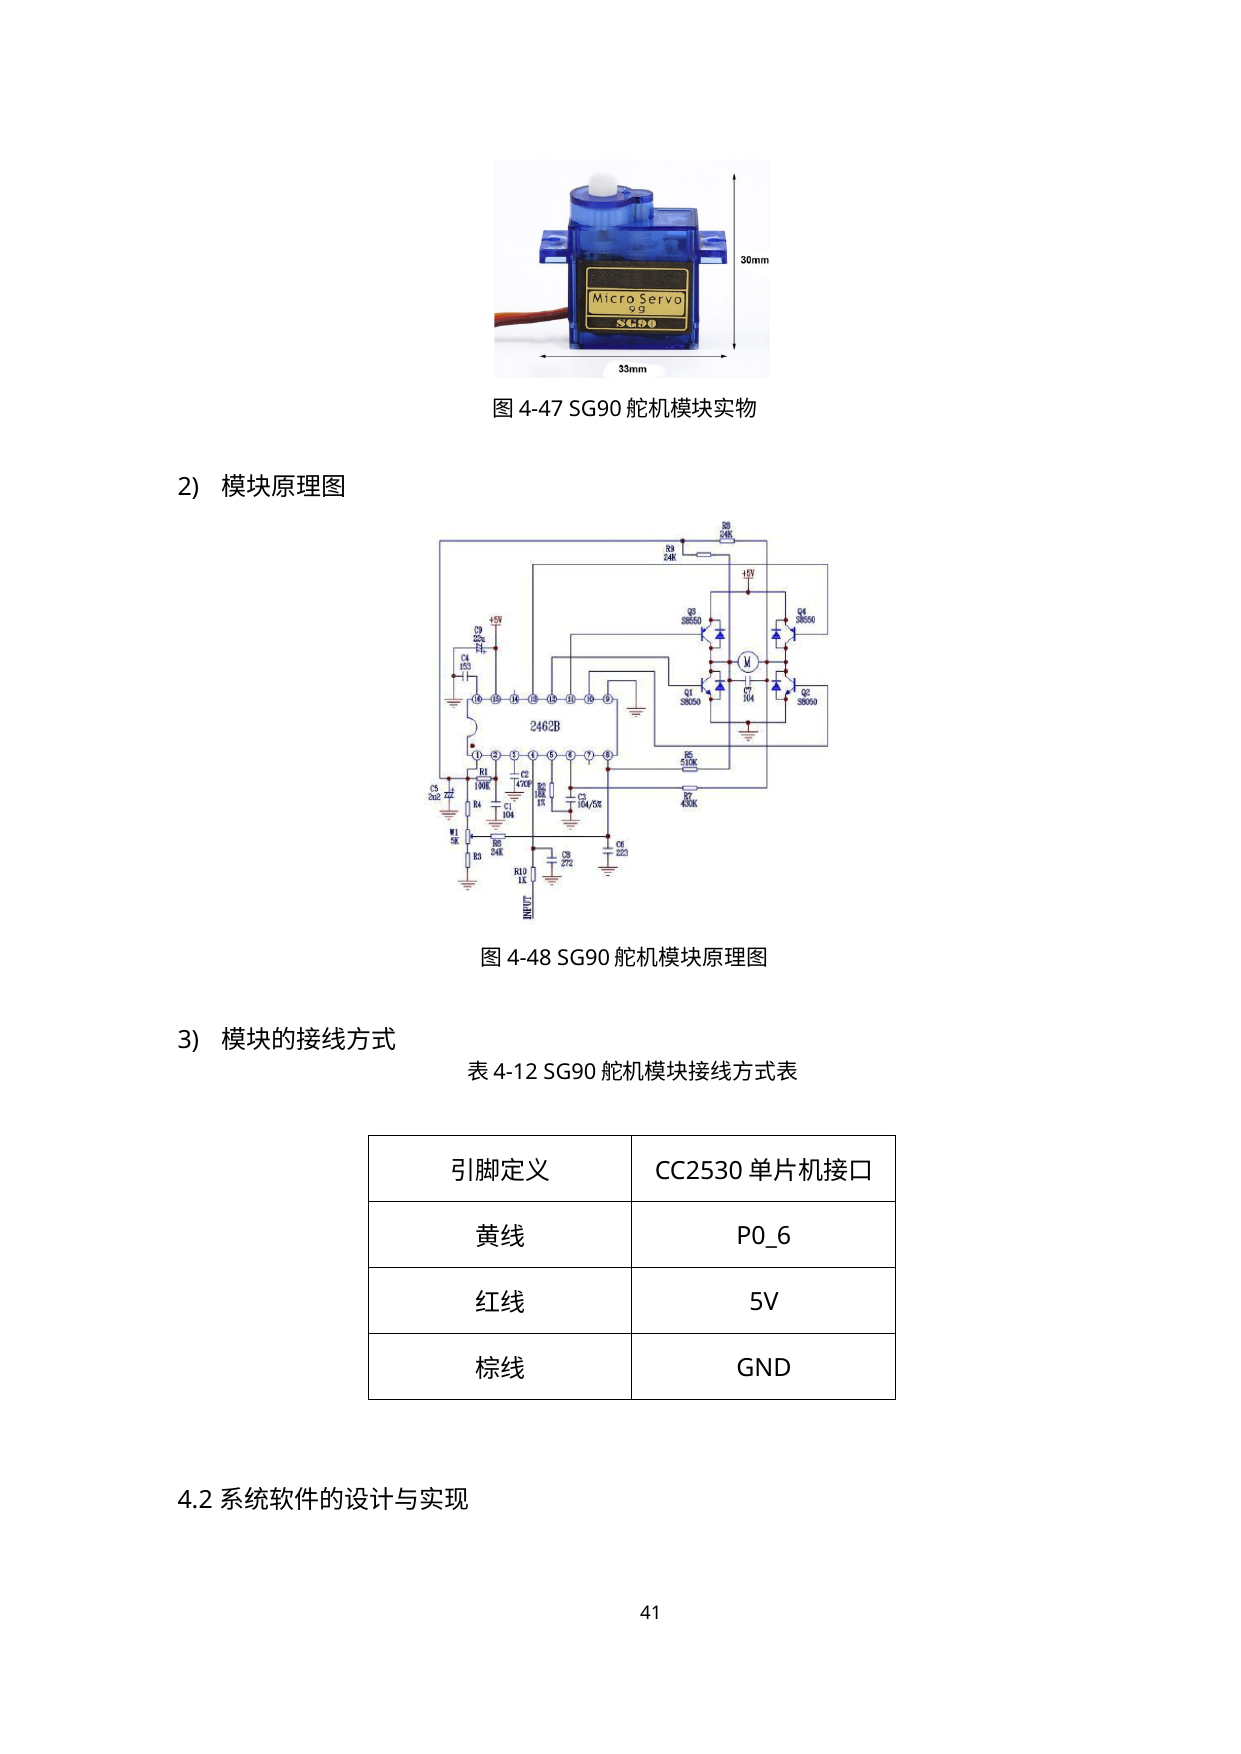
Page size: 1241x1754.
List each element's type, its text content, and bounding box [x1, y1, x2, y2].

table_cell P0_6 [632, 1202, 895, 1267]
table_cell 红线 [369, 1268, 631, 1333]
table_header 引脚定义 [369, 1136, 631, 1201]
table_header CC2530单片机接口 [632, 1136, 895, 1201]
table_cell 黄线 [369, 1202, 631, 1267]
picture [410, 517, 854, 925]
list 模块的接线方式 [177, 1005, 1087, 1070]
table_cell GND [632, 1334, 895, 1399]
list 模块原理图 [177, 452, 1087, 517]
table_cell 棕线 [369, 1334, 631, 1399]
text 4.2 系统软件的设计与实现 [177, 1465, 1087, 1530]
picture [494, 159, 770, 378]
table_cell 5V [632, 1268, 895, 1333]
